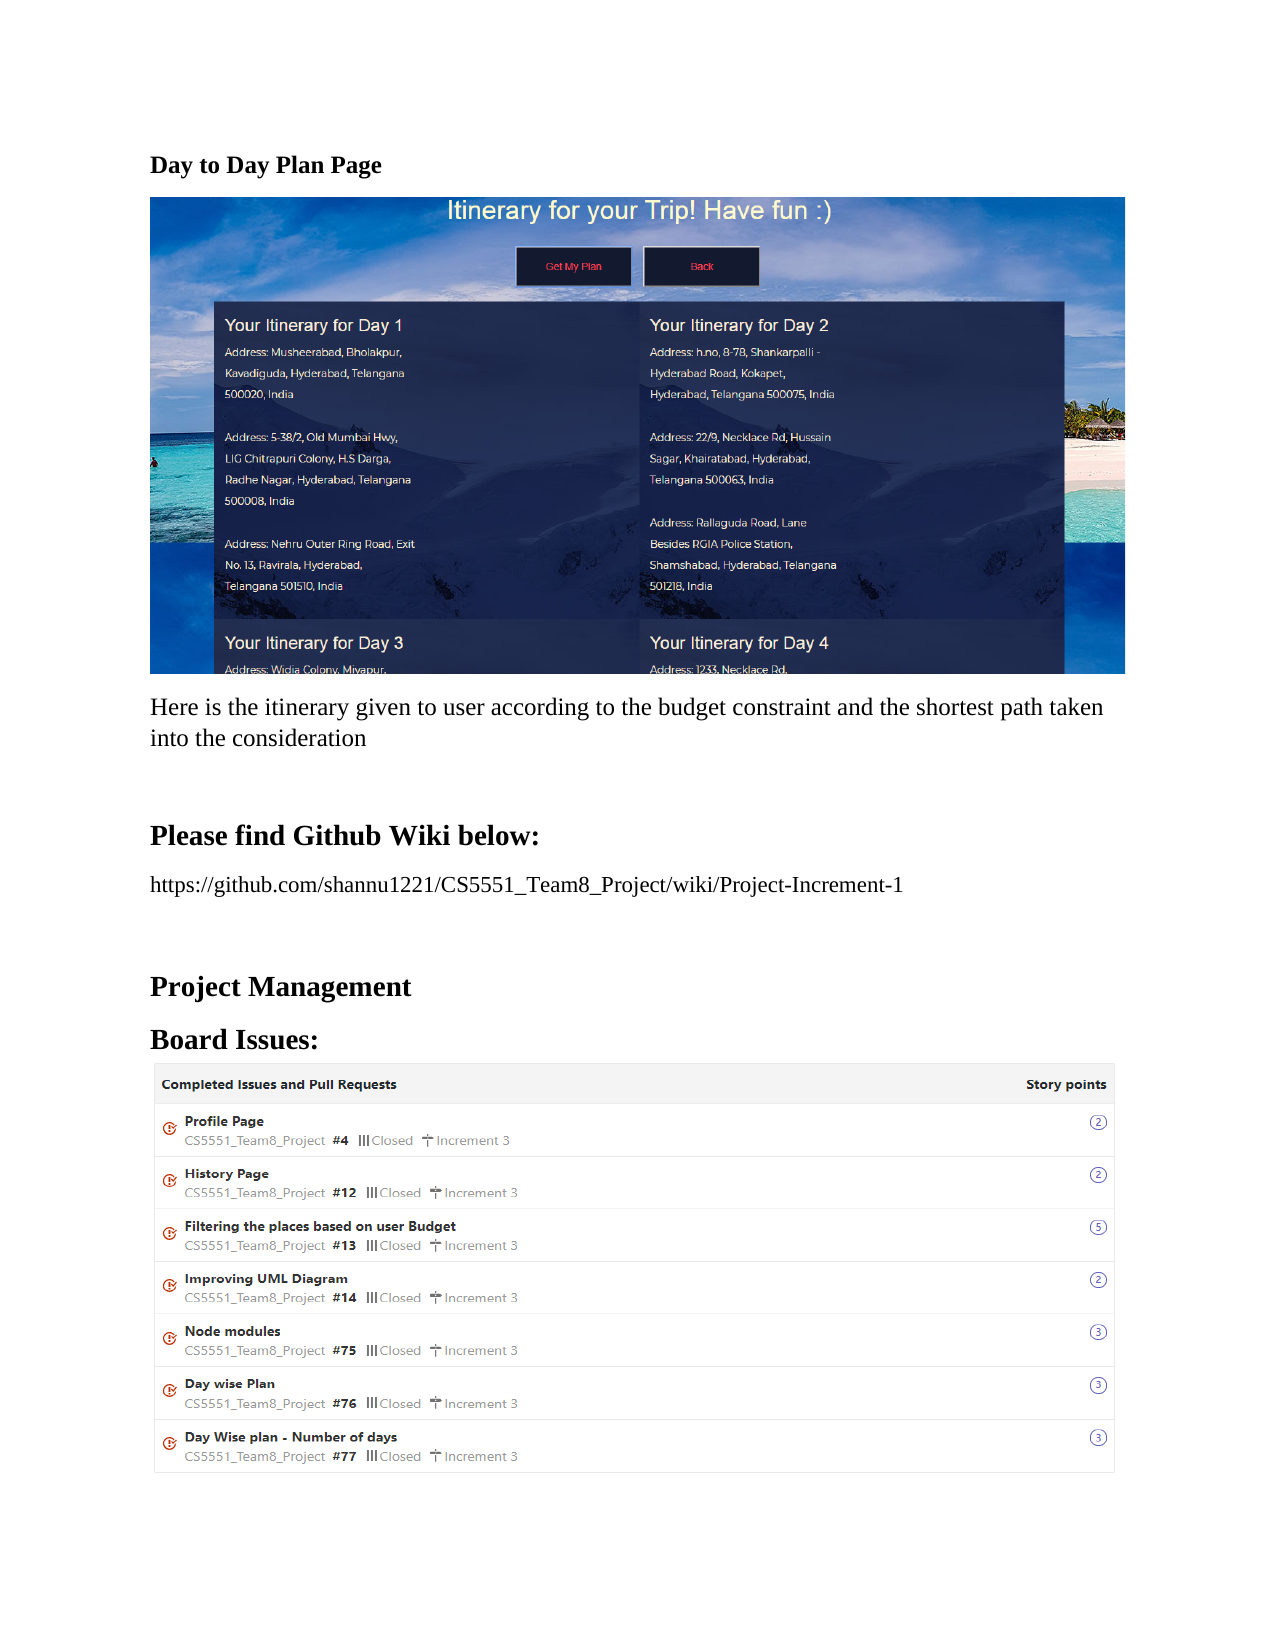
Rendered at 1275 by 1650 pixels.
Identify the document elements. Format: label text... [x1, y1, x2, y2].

picture [150, 1057, 1125, 1488]
text Board Issues: [150, 1022, 1125, 1057]
text Please find Github Wiki below: [150, 818, 1125, 852]
text https://github.com/shannu1221/CS5551_Team8_Project/wiki/Project-Increment-1 [150, 871, 1125, 898]
text Day to Day Plan Page [150, 150, 1125, 179]
picture [150, 197, 1125, 674]
text Here is the itinerary given to user according to the budget constraint and the shortest path taken into the consideration [150, 692, 1125, 752]
text Project Management [150, 969, 1125, 1003]
